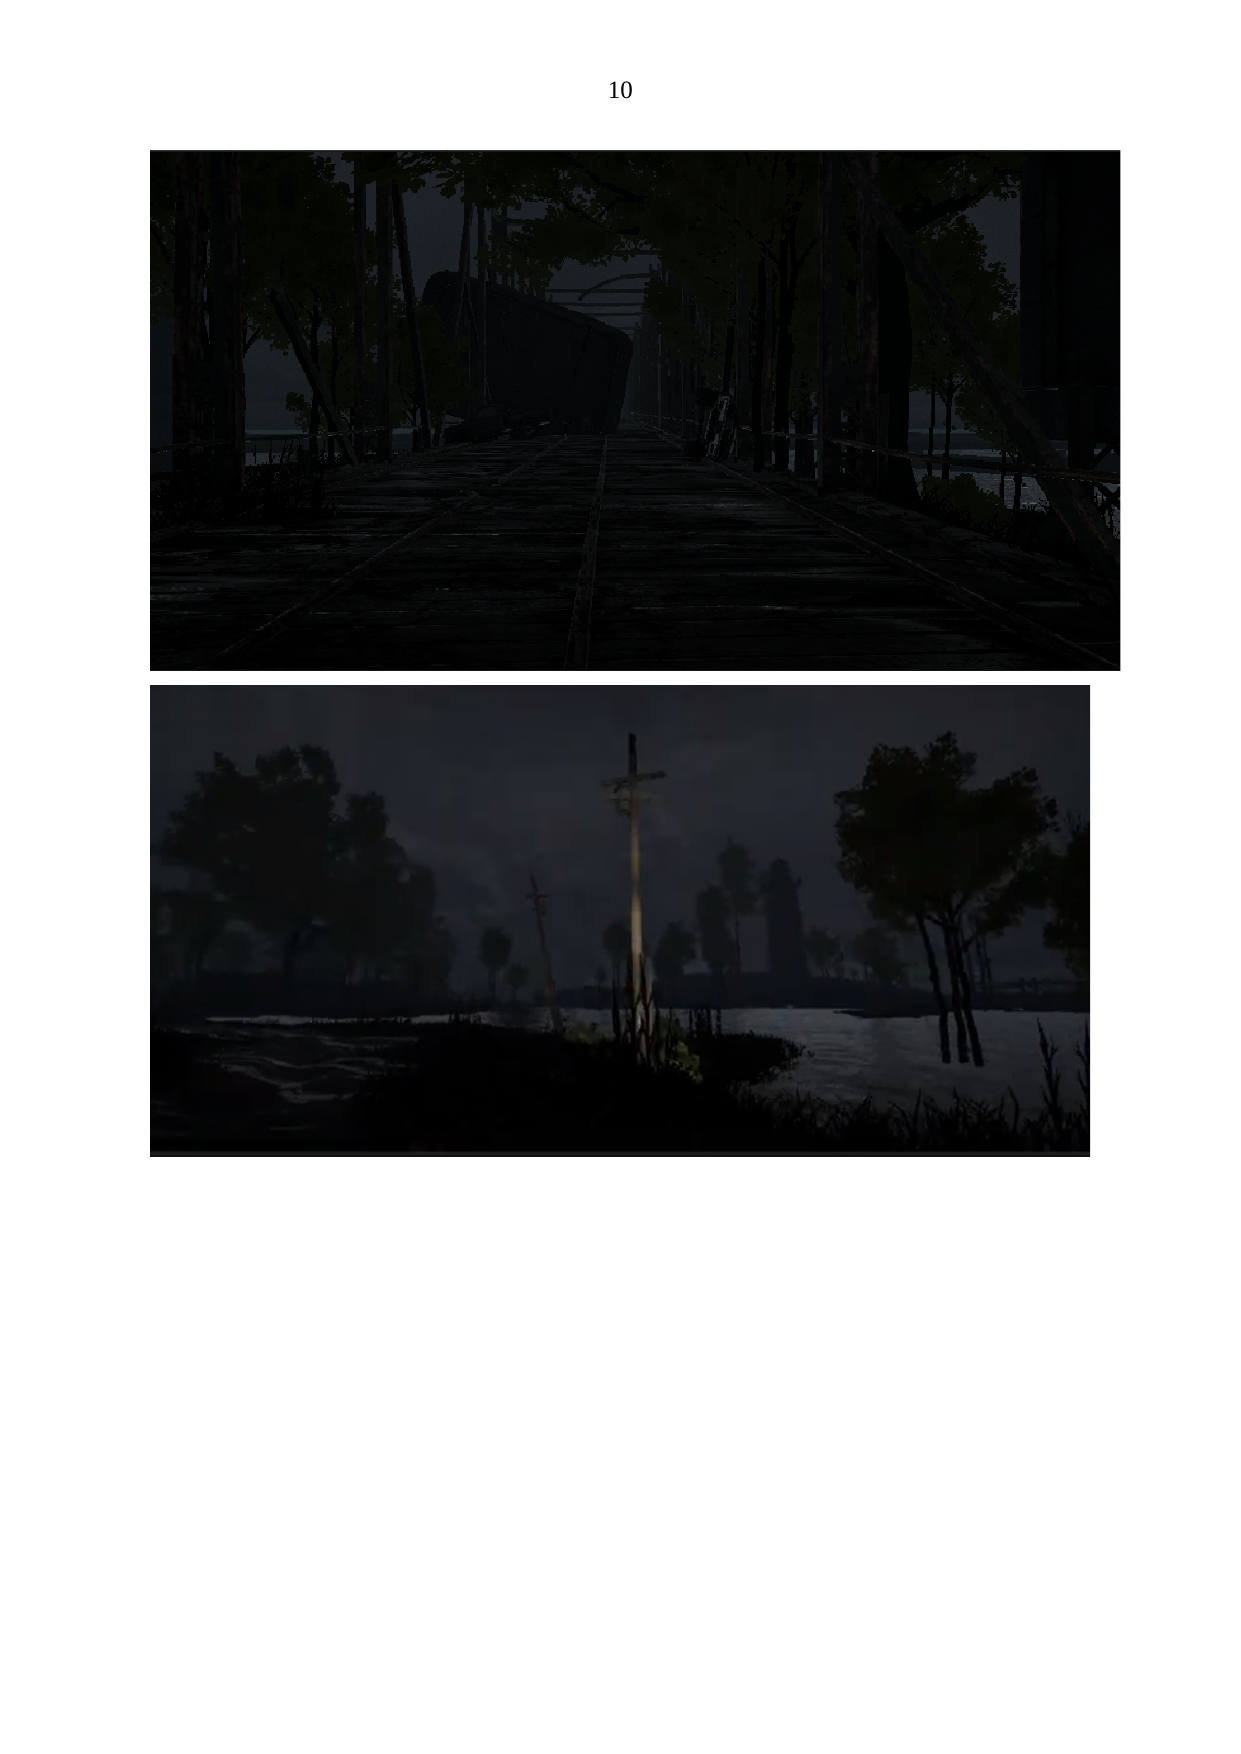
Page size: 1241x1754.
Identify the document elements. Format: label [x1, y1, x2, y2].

picture [150, 150, 1121, 671]
picture [150, 685, 1091, 1157]
